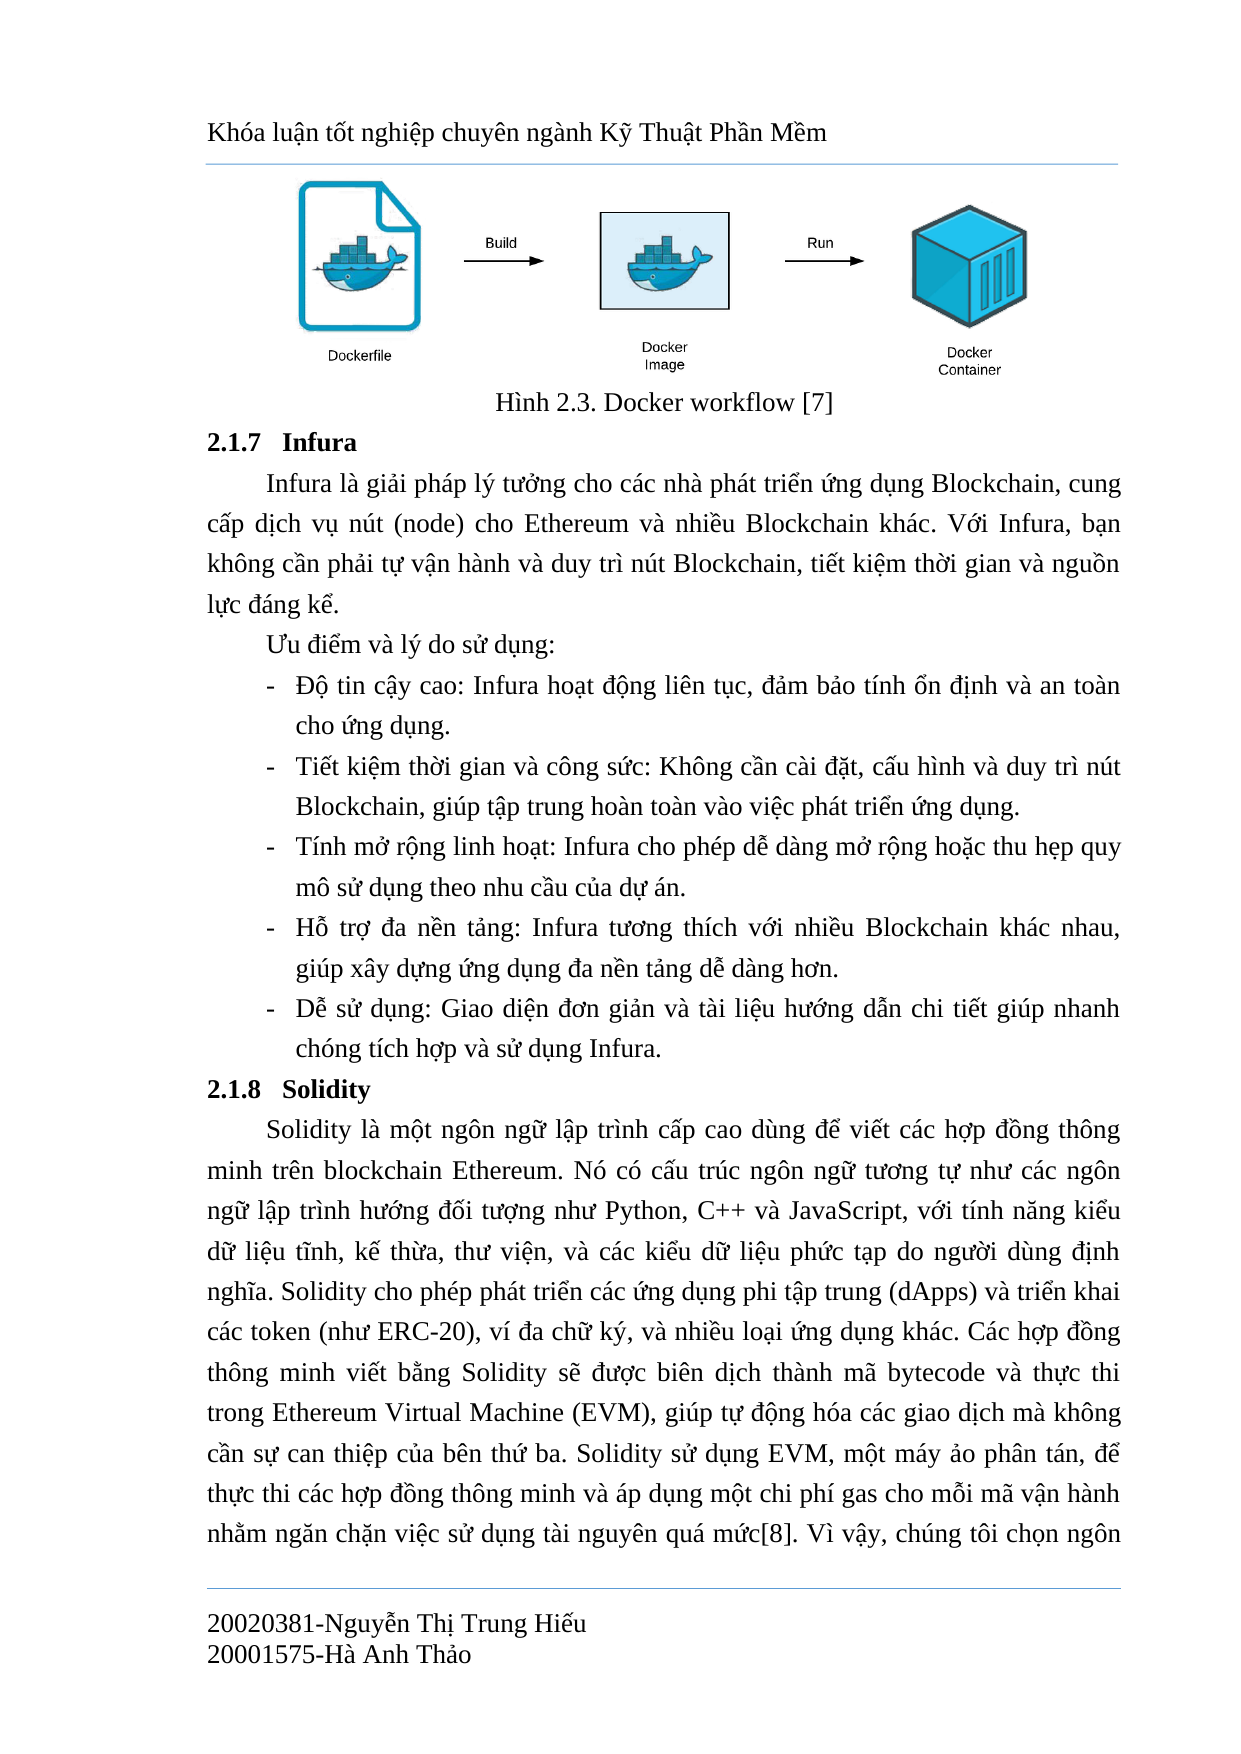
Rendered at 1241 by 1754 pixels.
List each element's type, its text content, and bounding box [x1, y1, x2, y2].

picture [292, 177, 1037, 377]
subtitle Infura [207, 426, 1122, 457]
text Ưu điểm và lý do sử dụng: [207, 628, 1122, 659]
list Dễ sử dụng: Giao diện đơn giản và tài liệu hướng dẫn chi tiết giúp nhanh chóng tích hợp và sử dụng Infura. [266, 992, 1122, 1064]
text Hình 2.3. Docker workflow [7] [207, 386, 1122, 417]
text Infura là giải pháp lý tưởng cho các nhà phát triển ứng dụng Blockchain, cung cấp dịch vụ nút (node) cho Ethereum và nhiều Blockchain khác. Với Infura, bạn không cần phải tự vận hành và duy trì nút Blockchain, tiết kiệm thời gian và nguồn lực đáng kể. [207, 467, 1122, 619]
list Tiết kiệm thời gian và công sức: Không cần cài đặt, cấu hình và duy trì nút Blockchain, giúp tập trung hoàn toàn vào việc phát triển ứng dụng. [266, 750, 1122, 821]
list Hỗ trợ đa nền tảng: Infura tương thích với nhiều Blockchain khác nhau, giúp xây dựng ứng dụng đa nền tảng dễ dàng hơn. [266, 911, 1122, 983]
list Độ tin cậy cao: Infura hoạt động liên tục, đảm bảo tính ổn định và an toàn cho ứng dụng. [266, 669, 1122, 740]
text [207, 1113, 1122, 1549]
list Tính mở rộng linh hoạt: Infura cho phép dễ dàng mở rộng hoặc thu hẹp quy mô sử dụng theo nhu cầu của dự án. [266, 831, 1122, 902]
subtitle Solidity [207, 1073, 1122, 1104]
